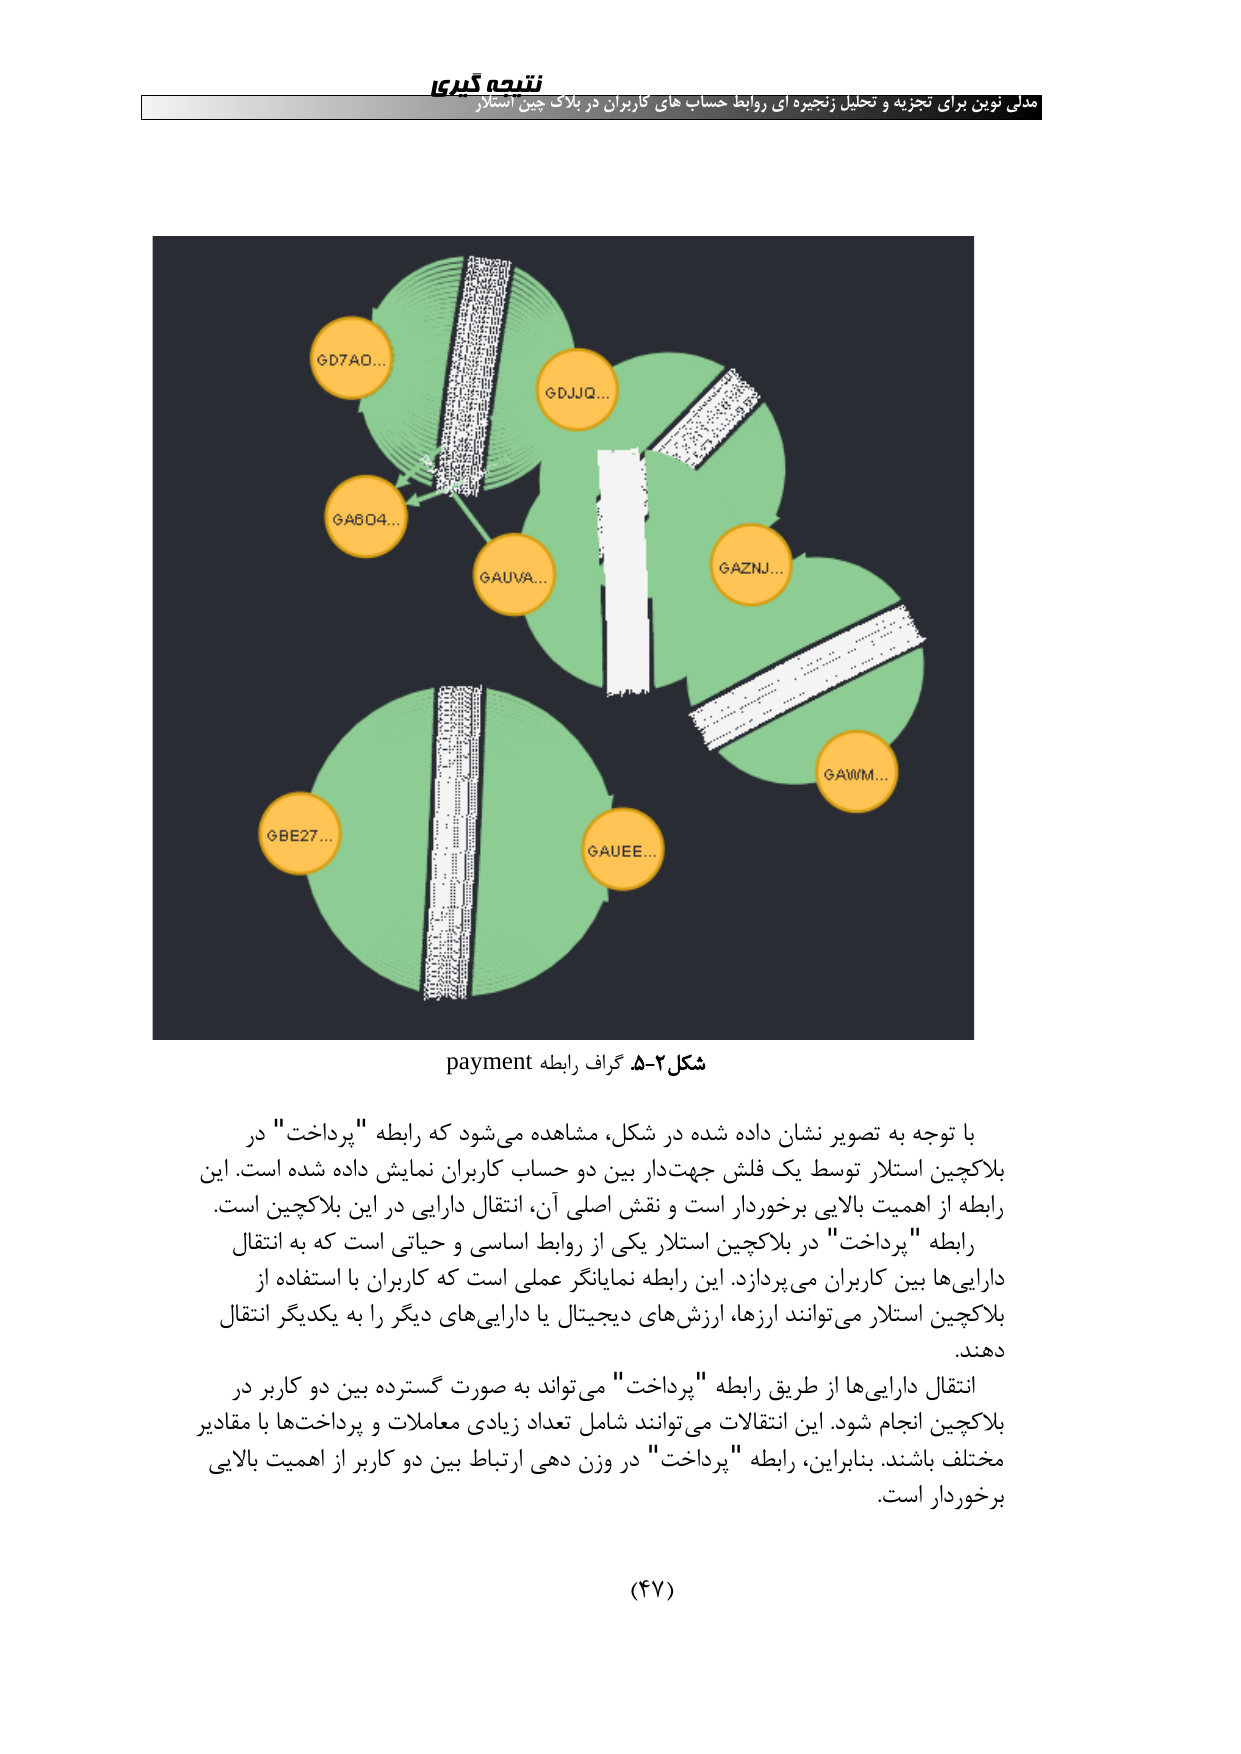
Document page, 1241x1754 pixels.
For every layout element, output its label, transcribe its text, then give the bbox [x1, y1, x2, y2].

picture [152, 236, 975, 1040]
text شکل2-5. گراف رابطه payment [177, 1046, 1004, 1078]
text انتقال دارایی‌ها از طریق رابطه "پرداخت" می‌تواند به صورت گسترده بین دو کاربر در بلاکچین انجام شود. این انتقالات می‌توانند شامل تعداد زیادی معاملات و پرداخت‌ها با مقادیر مختلف باشند. بنابراین، رابطه "پرداخت" در وزن دهی ارتباط بین دو کاربر از اهمیت بالایی برخوردار است. [177, 1374, 1004, 1512]
text رابطه "پرداخت" در بلاکچین استلار یکی از روابط اساسی و حیاتی است که به انتقال دارایی‌ها بین کاربران می‌پردازد. این رابطه نمایانگر عملی است که کاربران با استفاده از بلاکچین استلار می‌توانند ارزها، ارزش‌های دیجیتال یا دارایی‌های دیگر را به یکدیگر انتقال دهند. [177, 1230, 1004, 1367]
text با توجه به تصویر نشان داده شده در شکل، مشاهده می‌شود که رابطه "پرداخت" در بلاکچین استلار توسط یک فلش جهت‌دار بین دو حساب کاربران نمایش داده شده است. این رابطه از اهمیت بالایی برخوردار است و نقش اصلی آن، انتقال دارایی در این بلاکچین است. [177, 1121, 1004, 1223]
